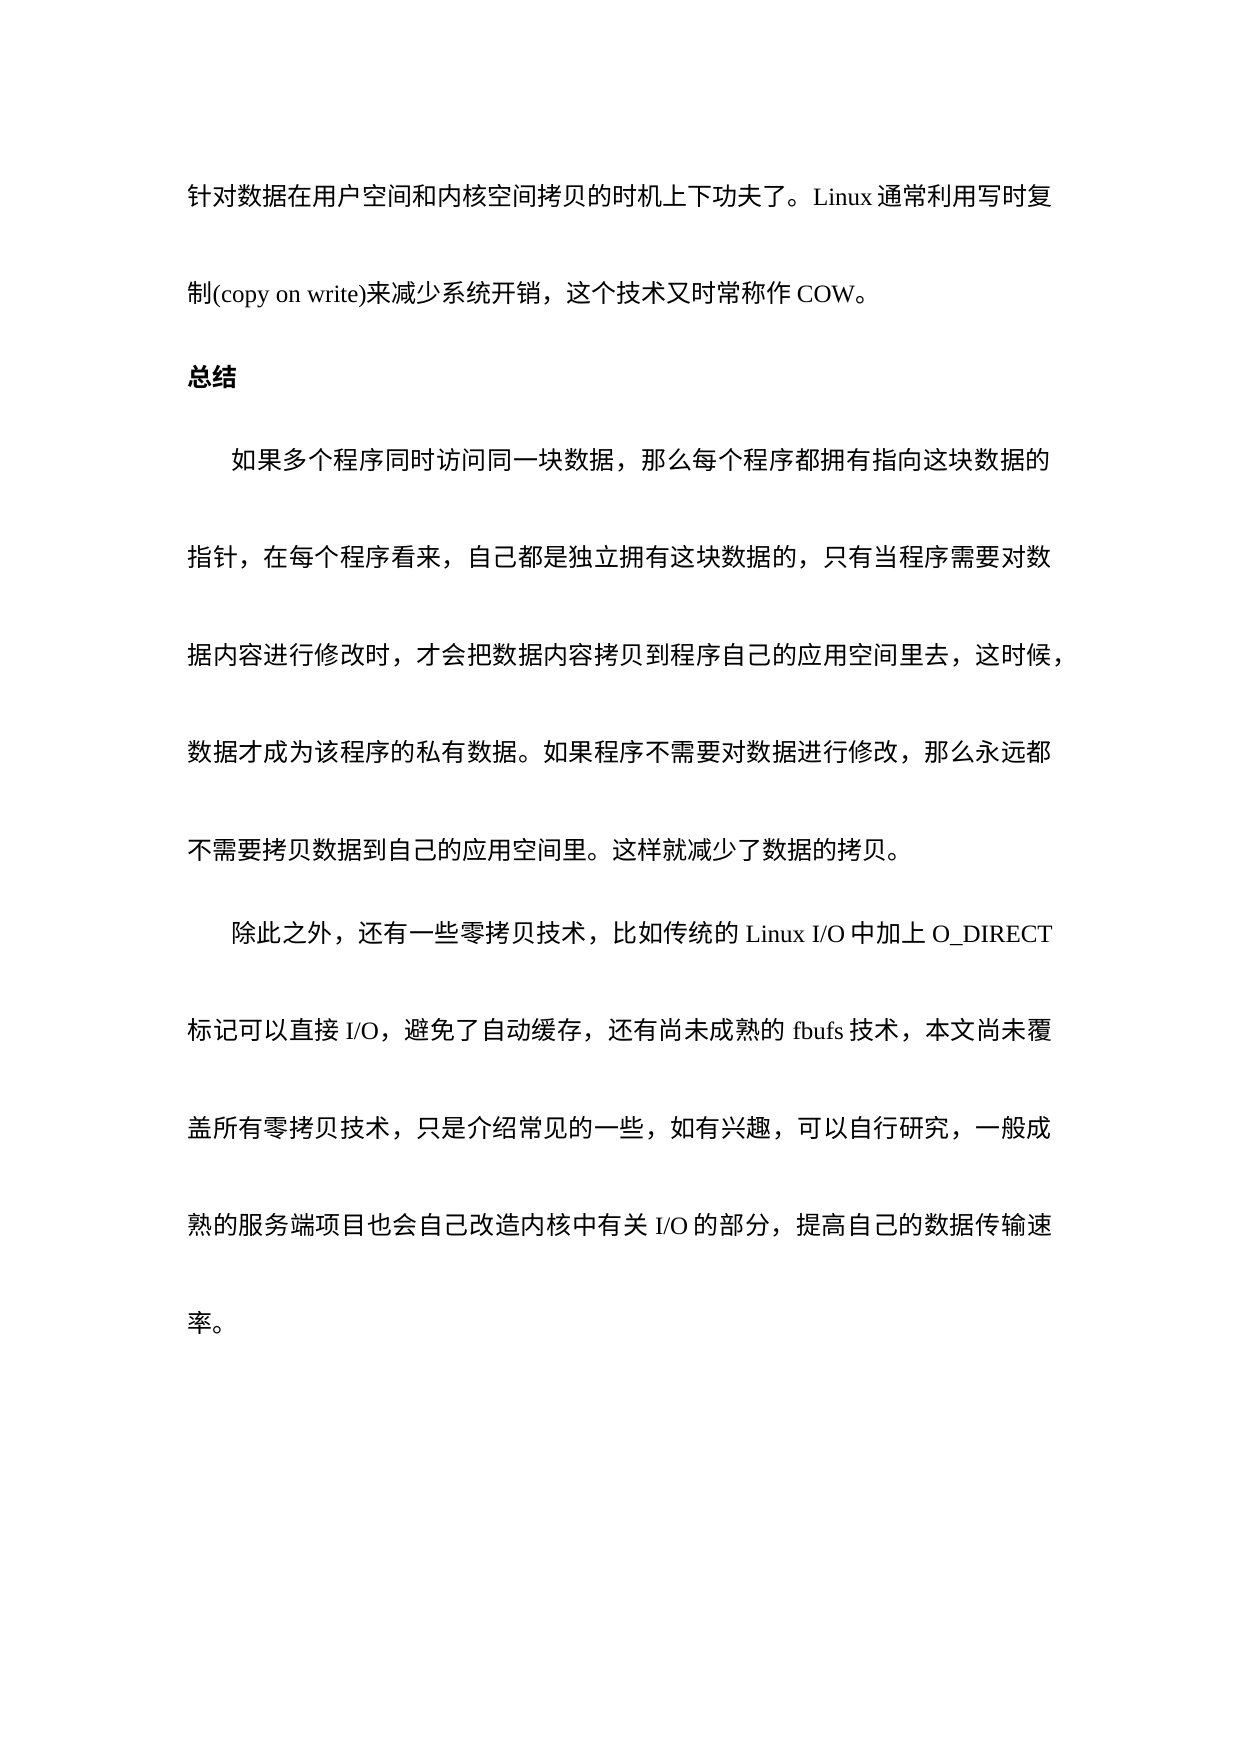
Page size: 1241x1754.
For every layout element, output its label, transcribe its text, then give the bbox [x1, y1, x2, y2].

subtitle 总结 [187, 343, 1053, 408]
text 如果多个程序同时访问同一块数据，那么每个程序都拥有指向这块数据的指针，在每个程序看来，自己都是独立拥有这块数据的，只有当程序需要对数据内容进行修改时，才会把数据内容拷贝到程序自己的应用空间里去，这时候，数据才成为该程序的私有数据。如果程序不需要对数据进行修改，那么永远都不需要拷贝数据到自己的应用空间里。这样就减少了数据的拷贝。 [187, 426, 1053, 881]
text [187, 162, 1053, 324]
text 除此之外，还有一些零拷贝技术，比如传统的Linux I/O中加上O_DIRECT标记可以直接I/O，避免了自动缓存，还有尚未成熟的fbufs技术，本文尚未覆盖所有零拷贝技术，只是介绍常见的一些，如有兴趣，可以自行研究，一般成熟的服务端项目也会自己改造内核中有关I/O的部分，提高自己的数据传输速率。 [187, 899, 1053, 1354]
